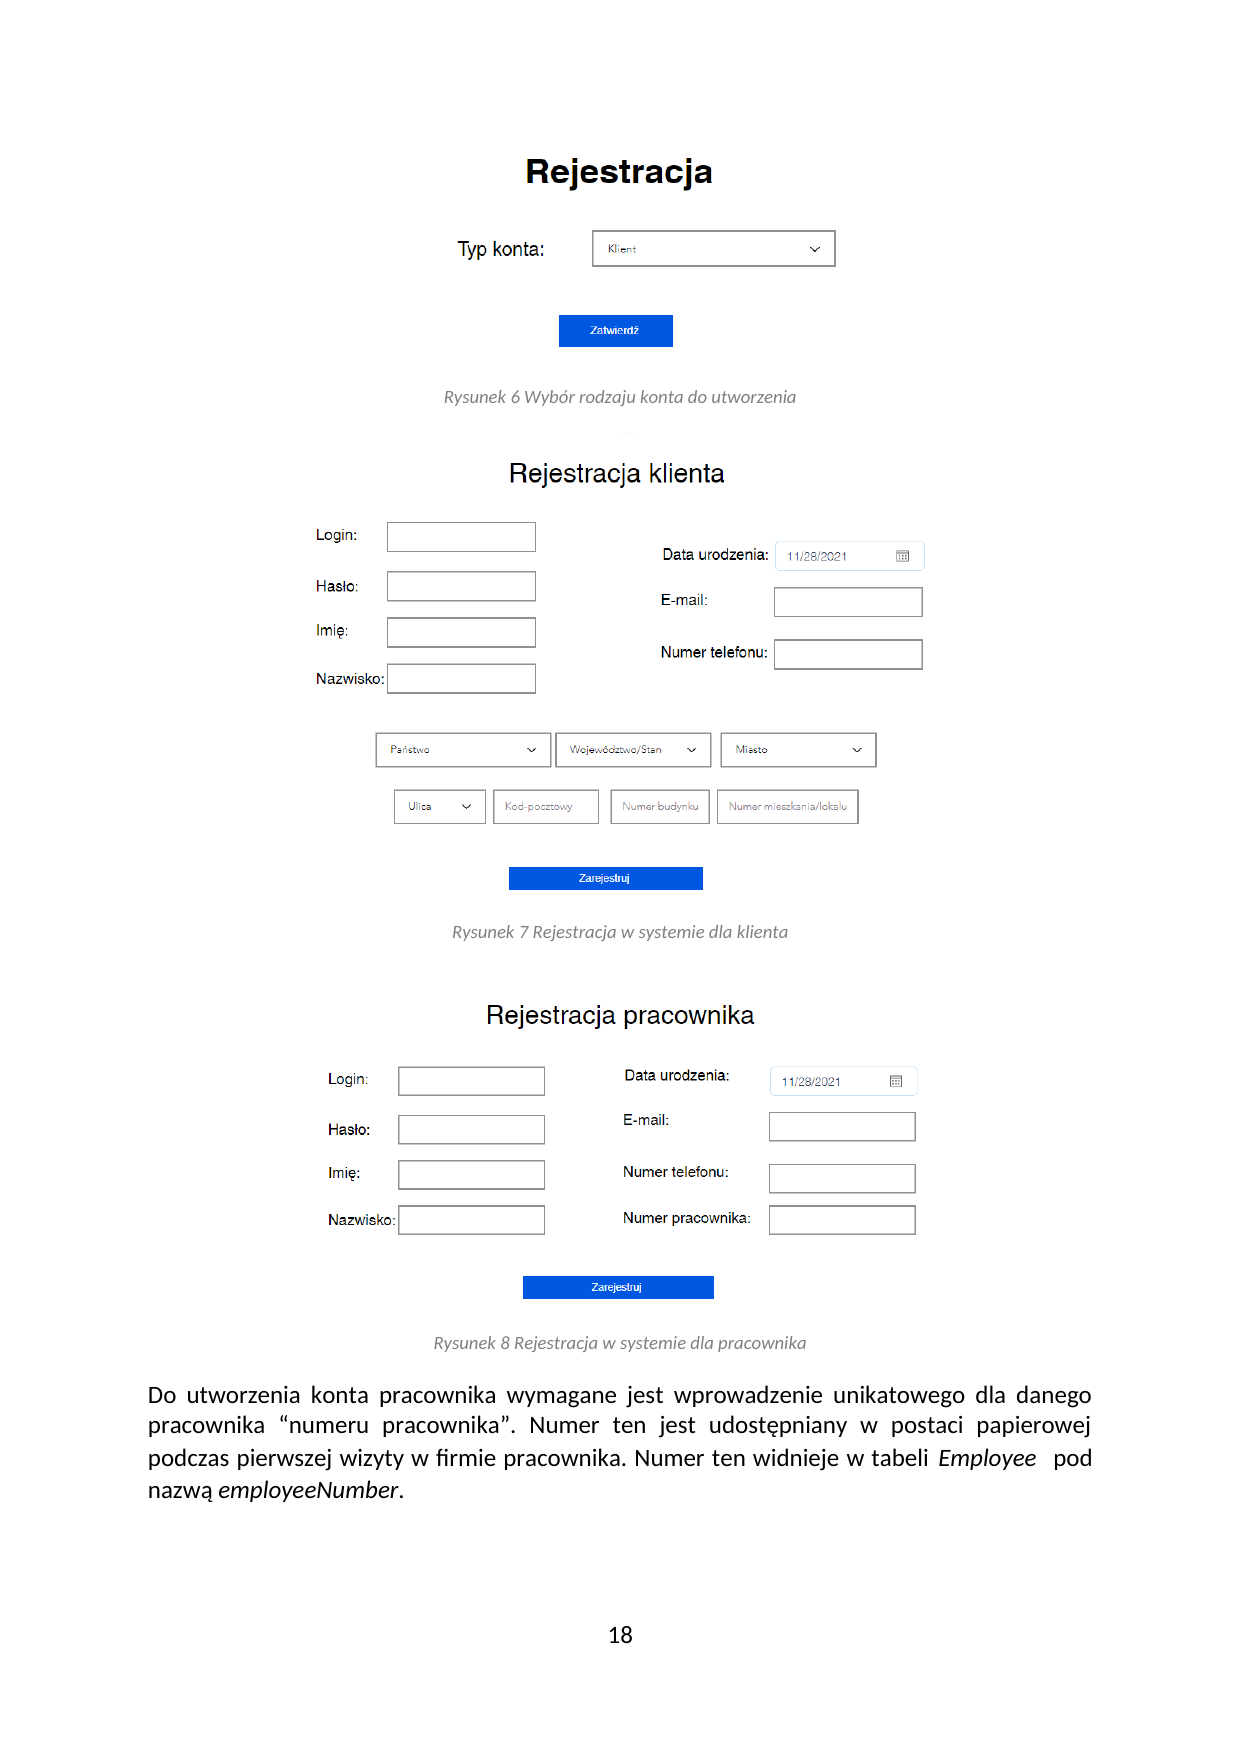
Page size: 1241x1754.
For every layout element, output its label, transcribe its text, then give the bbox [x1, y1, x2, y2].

picture [314, 968, 926, 1306]
text Do utworzenia konta pracownika wymagane jest wprowadzenie unikatowego dla danego pracownika “numeru pracownika”. Numer ten jest udostępniany w postaci papierowej podczas pierwszej wizyty w firmie pracownika. Numer ten widnieje w tabeli Employee pod nazwą employeeNumber. [148, 1379, 1093, 1504]
picture [306, 433, 934, 896]
picture [397, 147, 843, 361]
